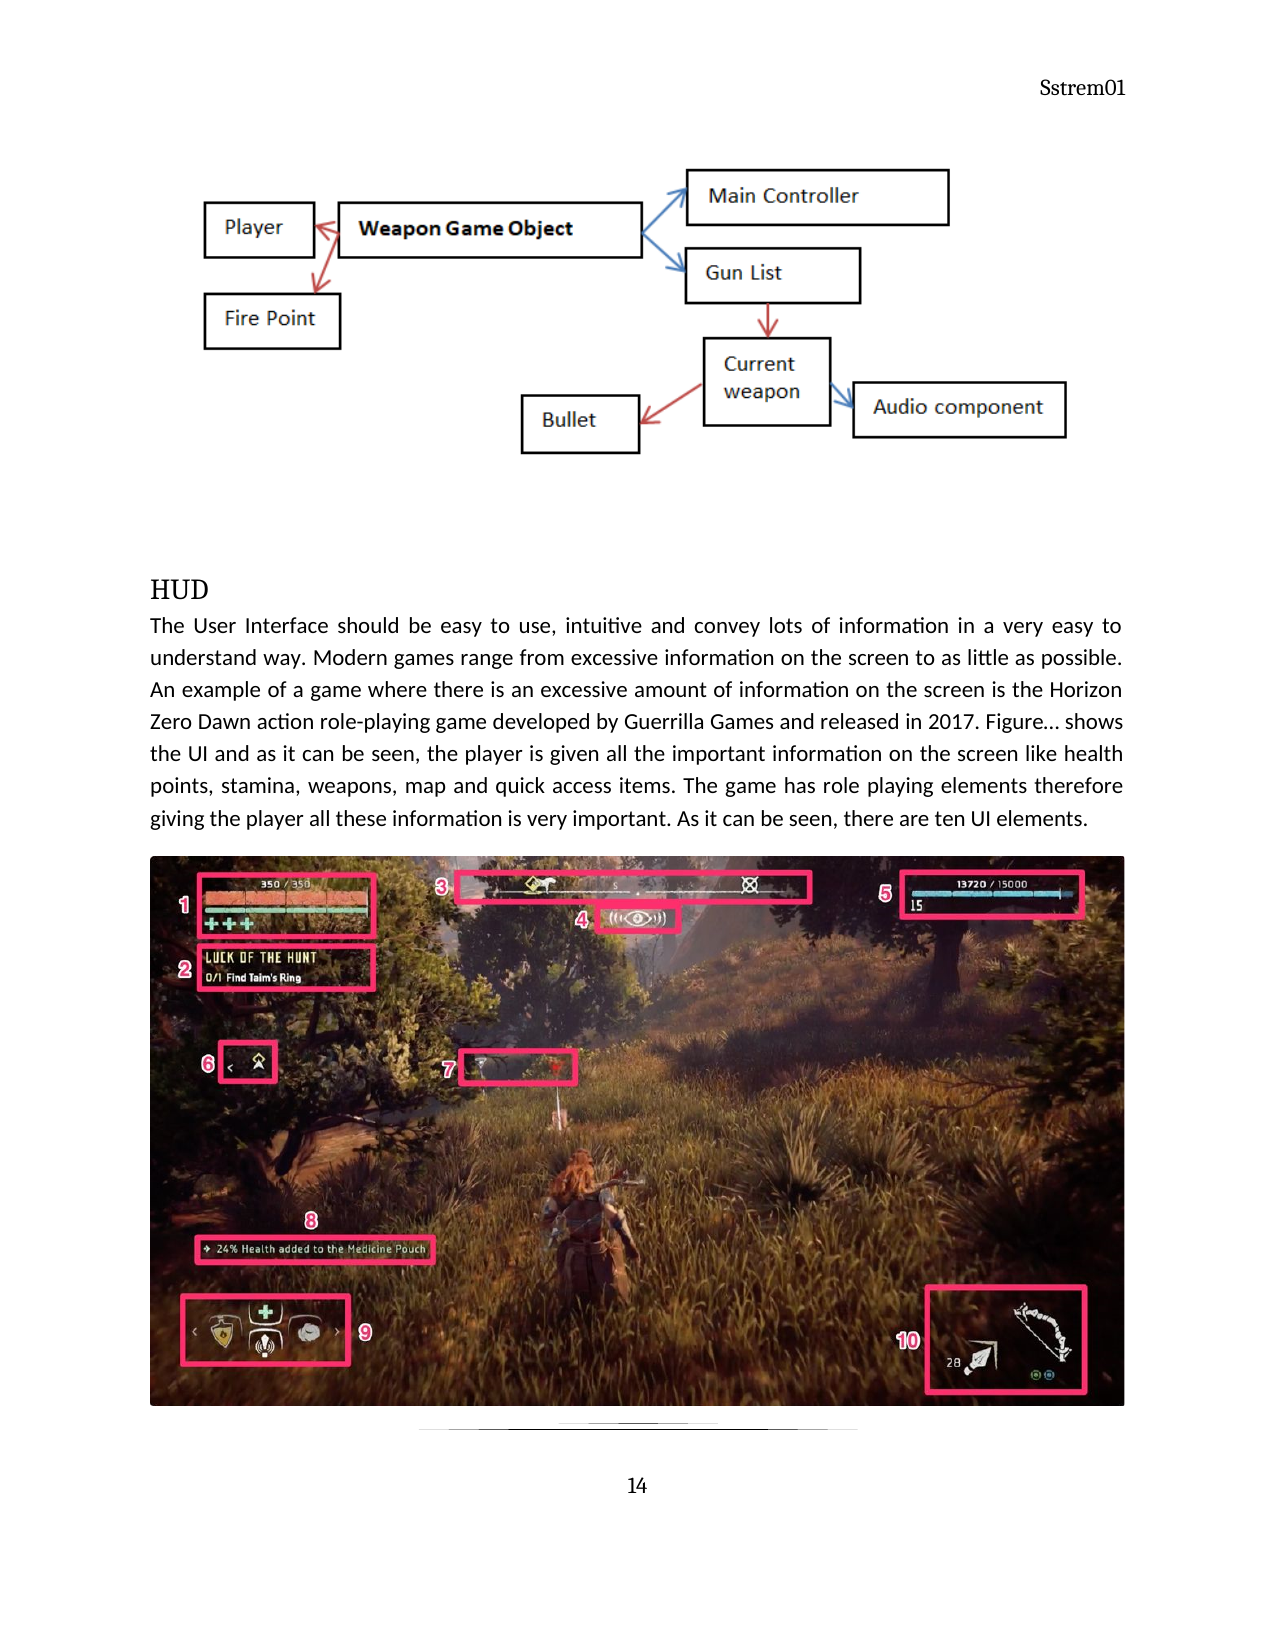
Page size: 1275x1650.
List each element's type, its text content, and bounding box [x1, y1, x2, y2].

subtitle HUD [150, 573, 1125, 606]
picture [196, 156, 1079, 496]
text The User Interface should be easy to use, intuitive and convey lots of information in a very easy to understand way. Modern games range from excessive information on the screen to as little as possible. An example of a game where there is an excessive amount of information on the screen is the Horizon Zero Dawn action role-playing game developed by Guerrilla Games and released in 2017. Figure… shows the UI and as it can be seen, the player is given all the important information on the screen like health points, stamina, weapons, map and quick access items. The game has role playing elements therefore giving the player all these information is very important. As it can be seen, there are ten UI elements. [150, 611, 1125, 832]
picture [150, 856, 1125, 1406]
